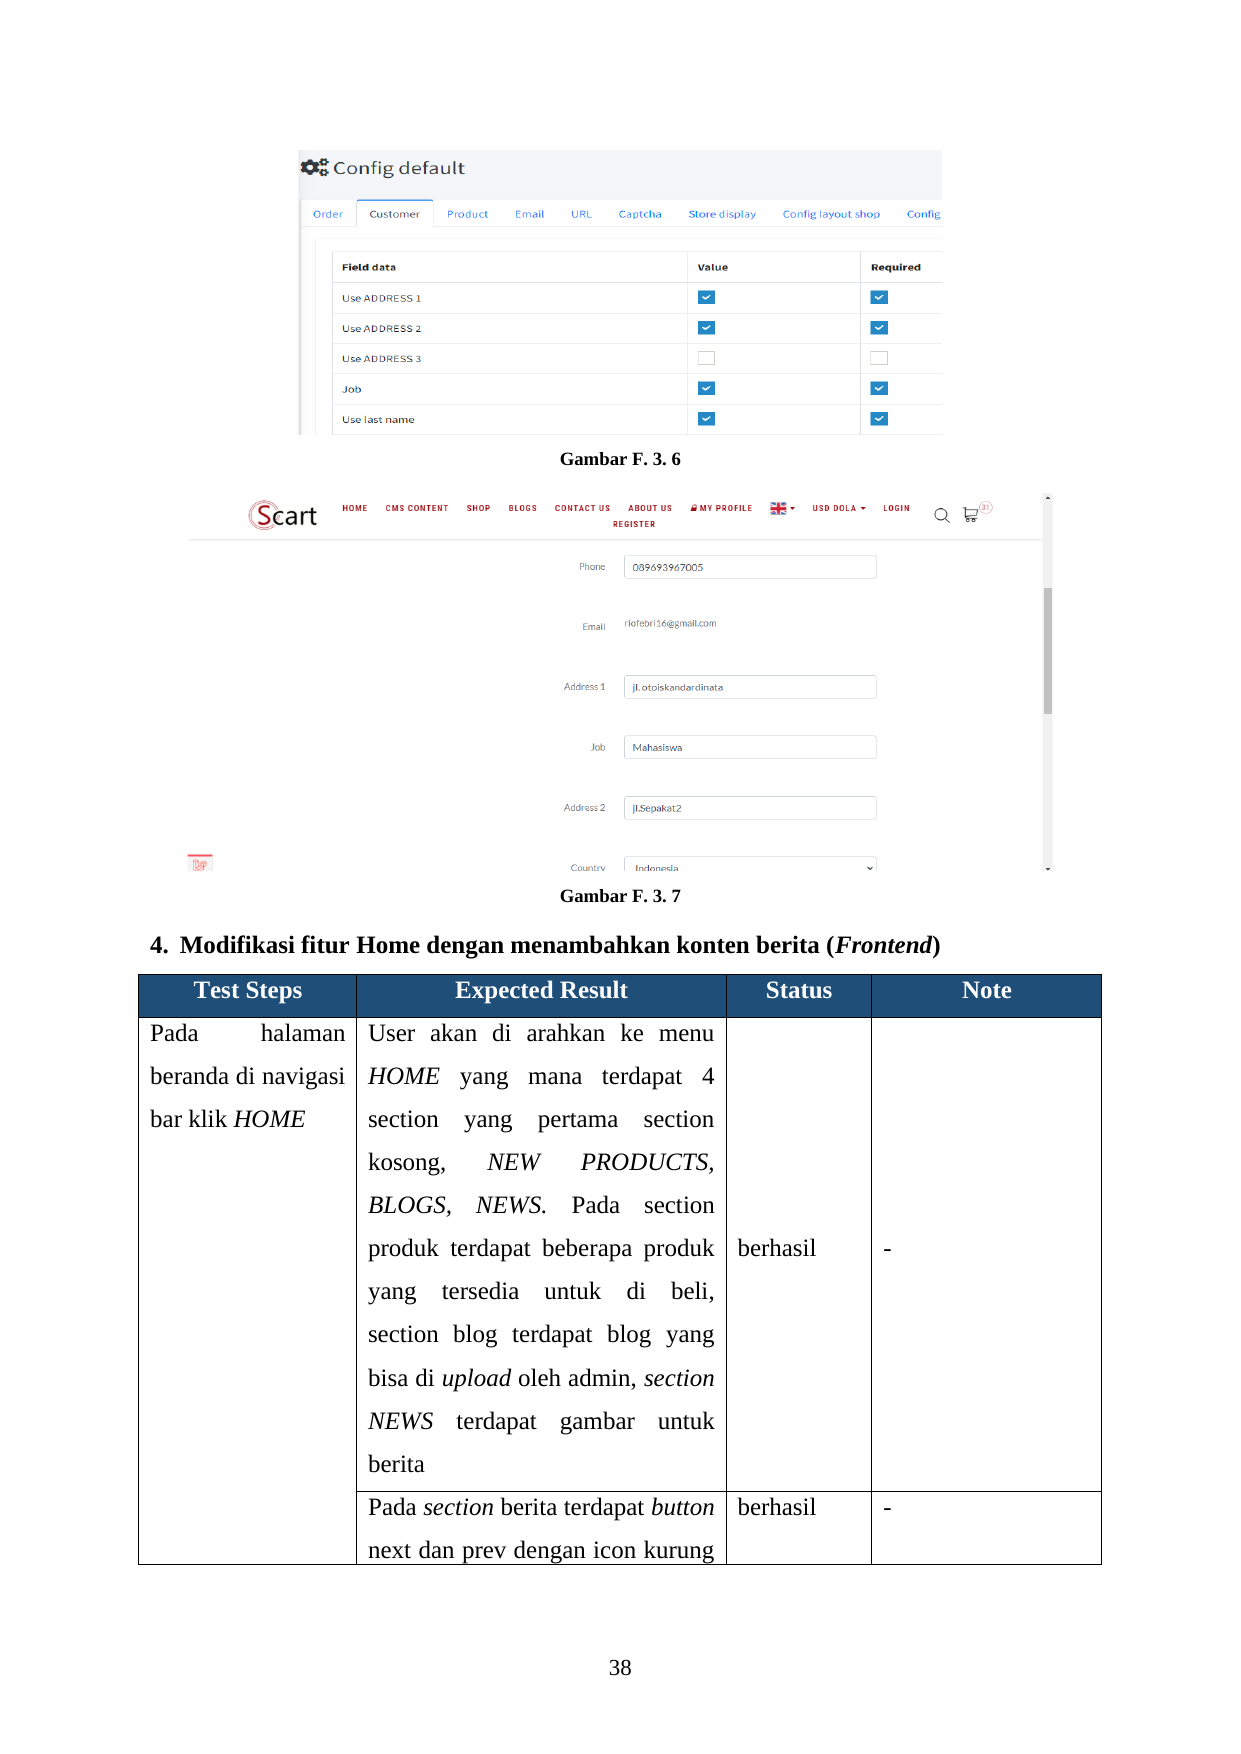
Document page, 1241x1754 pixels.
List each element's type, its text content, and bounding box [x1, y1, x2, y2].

subtitle Modifikasi fitur Home dengan menambahkan konten berita (Frontend) [150, 931, 1090, 959]
picture [298, 150, 942, 435]
table_cell User akan di arahkan ke menu HOME yang mana terdapat 4 section yang pertama section kosong, NEW PRODUCTS, BLOGS, NEWS. Pada section produk terdapat beberapa produk yang tersedia untuk di beli, section blog terdapat blog yang bisa di upload oleh admin, section NEWS terdapat gambar untuk berita [357, 1018, 726, 1491]
table_header Test Steps [139, 975, 356, 1017]
table_header Status [727, 975, 871, 1017]
table_cell berhasil [727, 1492, 871, 1564]
table_cell - [872, 1018, 1101, 1491]
text Gambar F. 3. 7 [150, 885, 1090, 907]
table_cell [357, 1492, 726, 1564]
table_header Expected Result [357, 975, 726, 1017]
table_cell - [872, 1492, 1101, 1564]
table_cell Pada halaman beranda di navigasi bar klik HOME [139, 1018, 356, 1564]
table_header Note [872, 975, 1101, 1017]
text Gambar F. 3. 6 [150, 448, 1090, 470]
table_cell berhasil [727, 1018, 871, 1491]
picture [187, 493, 1053, 871]
